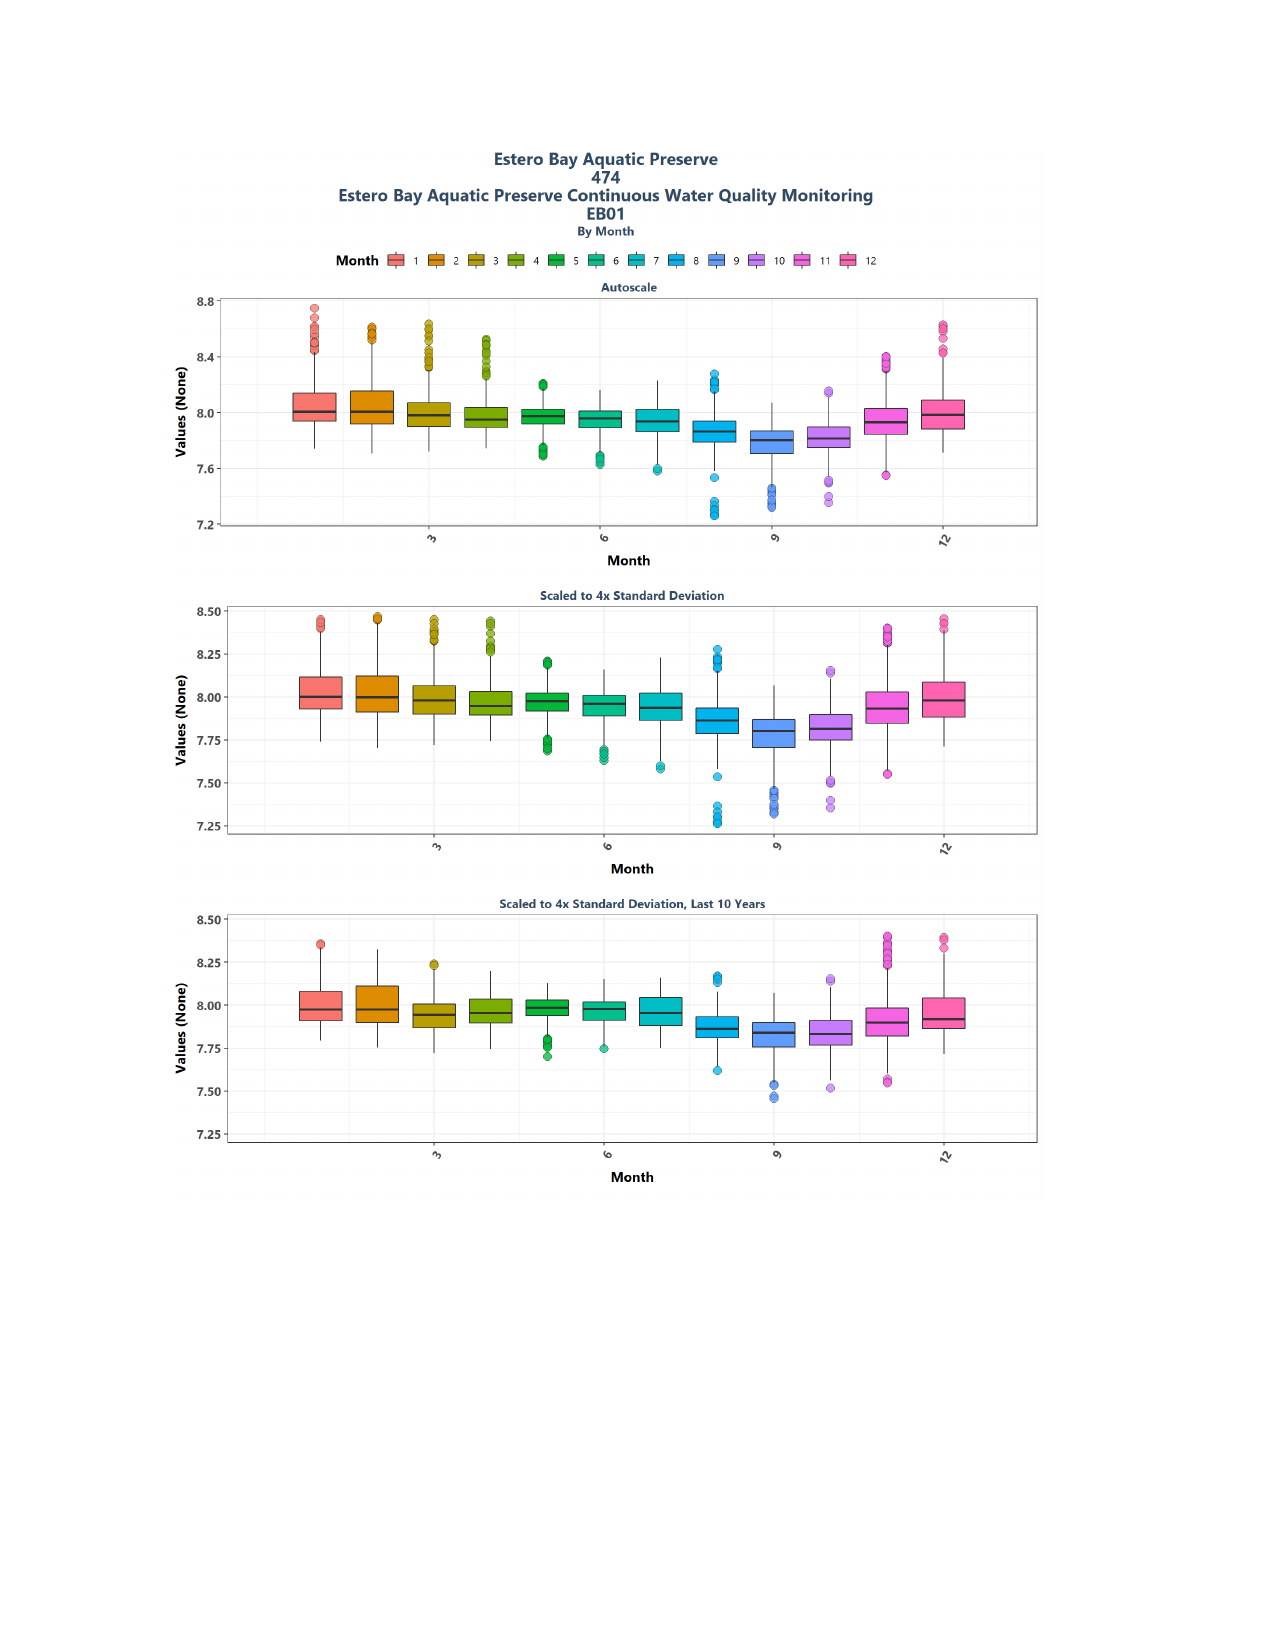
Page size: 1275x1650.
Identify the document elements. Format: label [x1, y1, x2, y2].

picture [168, 150, 1044, 1200]
